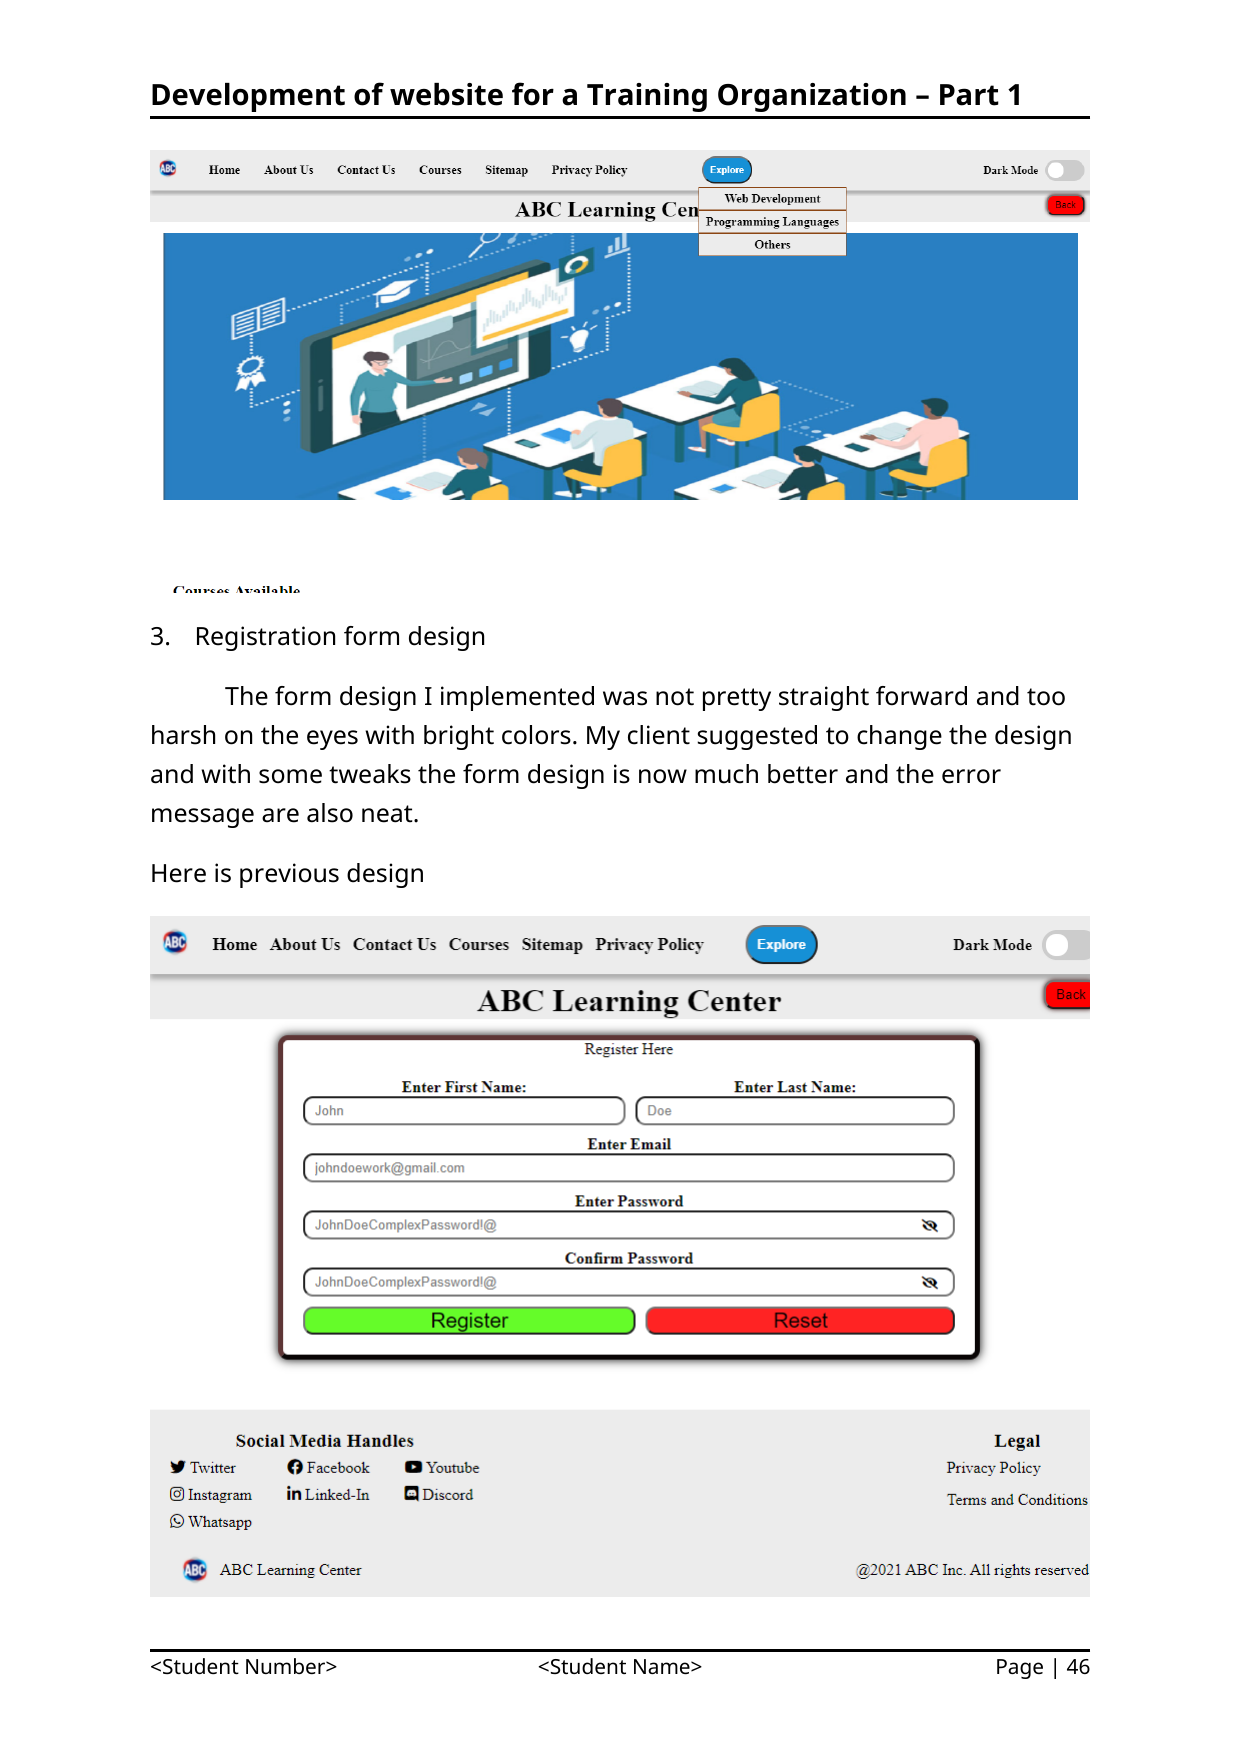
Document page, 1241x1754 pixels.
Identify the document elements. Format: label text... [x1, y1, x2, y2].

list The form design I implemented was not pretty straight forward and too harsh on the eyes with bright colors. My client suggested to change the design and with some tweaks the form design is now much better and the error message are also neat. [150, 678, 1090, 830]
picture [150, 150, 1090, 593]
list Here is previous design [150, 856, 1090, 890]
picture [150, 916, 1090, 1597]
list Registration form design [150, 618, 1090, 652]
